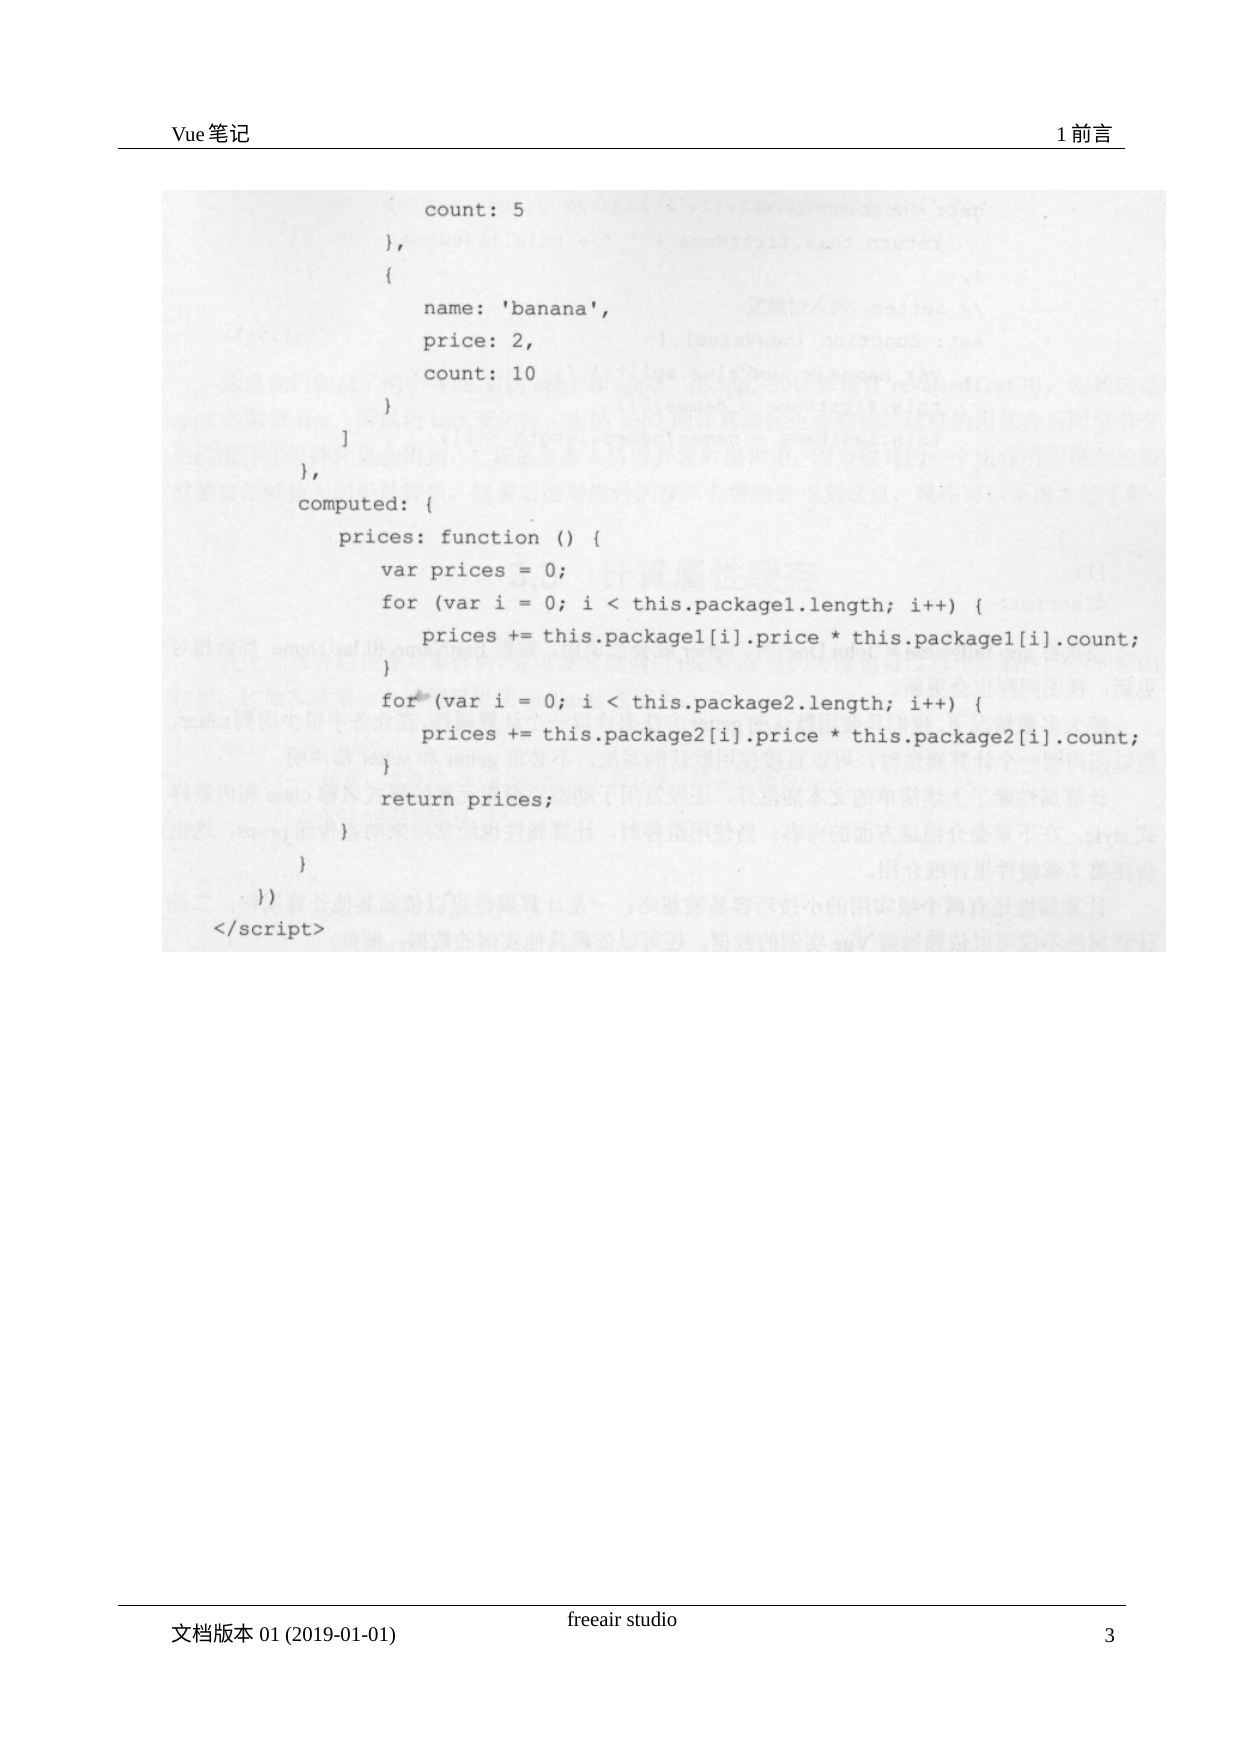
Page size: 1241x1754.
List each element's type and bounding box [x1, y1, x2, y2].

picture [161, 190, 1166, 952]
